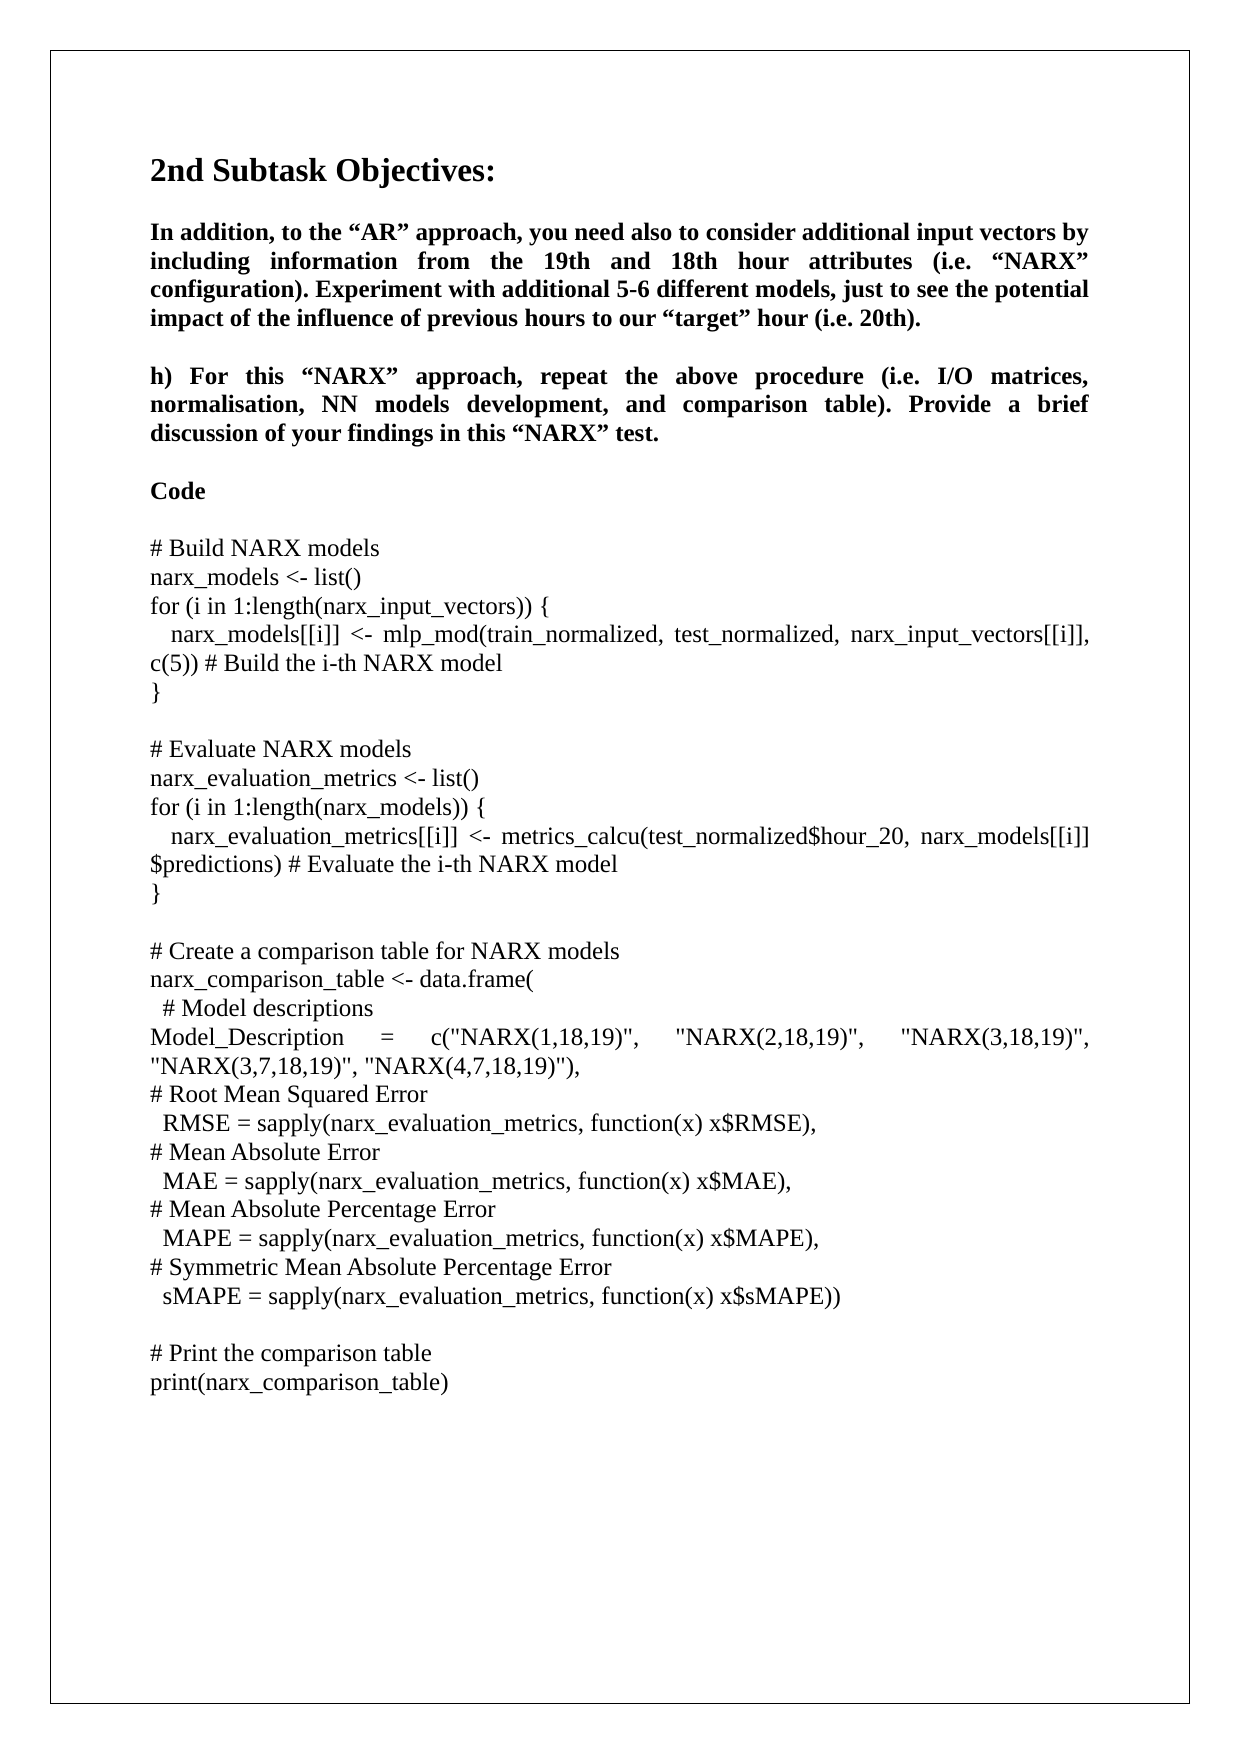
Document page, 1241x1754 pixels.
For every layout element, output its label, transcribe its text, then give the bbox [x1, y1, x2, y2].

text sMAPE = sapply(narx_evaluation_metrics, function(x) x$sMAPE)) [150, 1281, 1090, 1309]
text h) For this “NARX” approach, repeat the above procedure (i.e. I/O matrices, normalisation, NN models development, and comparison table). Provide a brief discussion of your findings in this “NARX” test. [150, 361, 1090, 447]
text # Symmetric Mean Absolute Percentage Error [150, 1252, 1090, 1281]
text } [150, 677, 1090, 706]
text narx_comparison_table <- data.frame( [150, 964, 1090, 993]
text for (i in 1:length(narx_models)) { [150, 792, 1090, 821]
text narx_models <- list() [150, 562, 1090, 591]
text # Create a comparison table for NARX models [150, 936, 1090, 964]
text MAE = sapply(narx_evaluation_metrics, function(x) x$MAE), [150, 1166, 1090, 1194]
text In addition, to the “AR” approach, you need also to consider additional input vectors by including information from the 19th and 18th hour attributes (i.e. “NARX” configuration). Experiment with additional 5-6 different models, just to see the potential impact of the influence of previous hours to our “target” hour (i.e. 20th). [150, 217, 1090, 332]
subtitle 2nd Subtask Objectives: [150, 150, 1090, 188]
text for (i in 1:length(narx_input_vectors)) { [150, 591, 1090, 619]
text Code [150, 476, 1090, 504]
text # Mean Absolute Percentage Error [150, 1194, 1090, 1223]
text } [150, 878, 1090, 907]
text Model_Description = c("NARX(1,18,19)", "NARX(2,18,19)", "NARX(3,18,19)", "NARX(3,7,18,19)", "NARX(4,7,18,19)"), [150, 1022, 1090, 1079]
text # Evaluate NARX models [150, 734, 1090, 763]
text # Print the comparison table [150, 1338, 1090, 1367]
text RMSE = sapply(narx_evaluation_metrics, function(x) x$RMSE), [150, 1108, 1090, 1137]
text narx_evaluation_metrics[[i]] <- metrics_calcu(test_normalized$hour_20, narx_models[[i]]$predictions) # Evaluate the i-th NARX model [150, 821, 1090, 878]
text print(narx_comparison_table) [150, 1367, 1090, 1396]
text # Model descriptions [150, 993, 1090, 1022]
text narx_models[[i]] <- mlp_mod(train_normalized, test_normalized, narx_input_vectors[[i]], c(5)) # Build the i-th NARX model [150, 619, 1090, 677]
text # Root Mean Squared Error [150, 1079, 1090, 1108]
text MAPE = sapply(narx_evaluation_metrics, function(x) x$MAPE), [150, 1223, 1090, 1252]
text # Build NARX models [150, 533, 1090, 562]
text narx_evaluation_metrics <- list() [150, 763, 1090, 792]
text # Mean Absolute Error [150, 1137, 1090, 1166]
